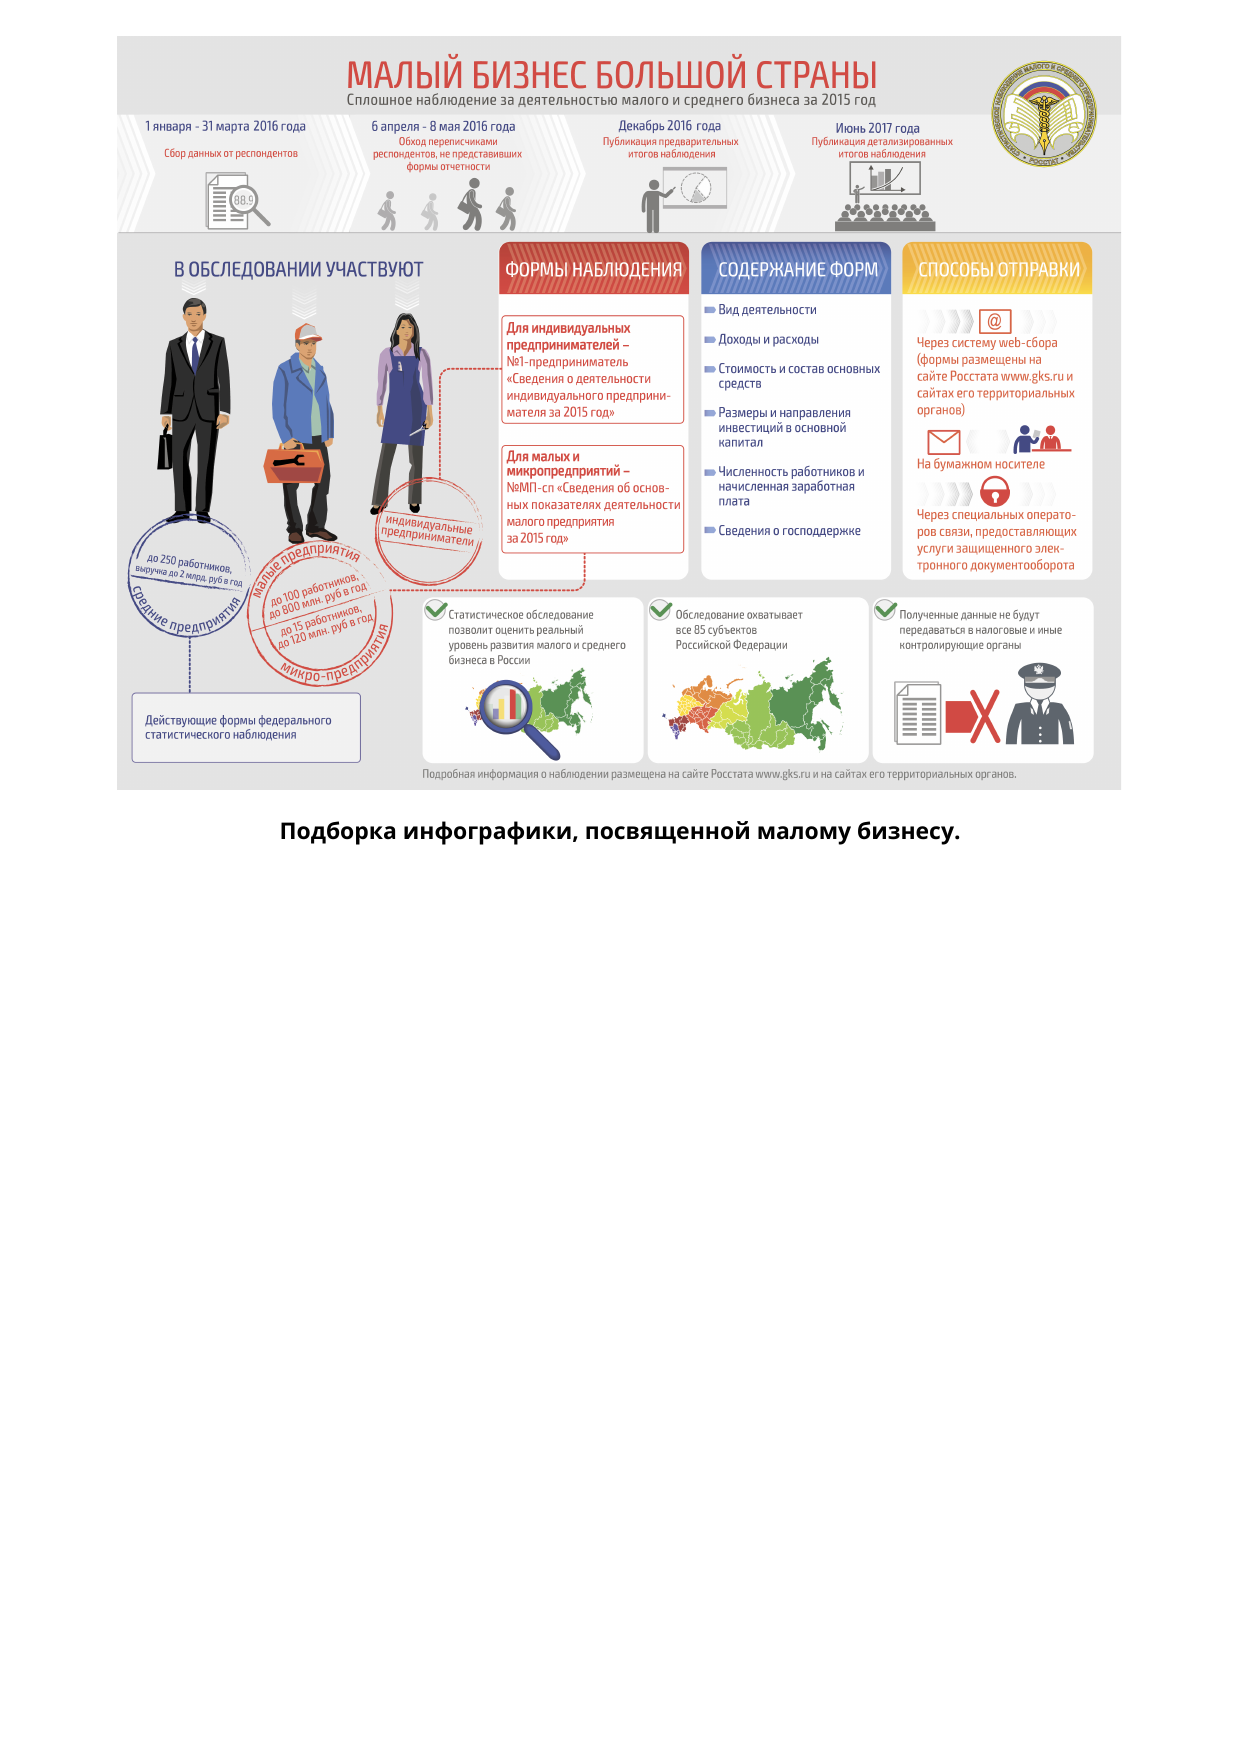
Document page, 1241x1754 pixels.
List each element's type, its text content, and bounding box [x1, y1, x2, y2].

text Подборка инфографики, посвященной малому бизнесу. [118, 790, 1122, 846]
picture [117, 36, 1122, 790]
